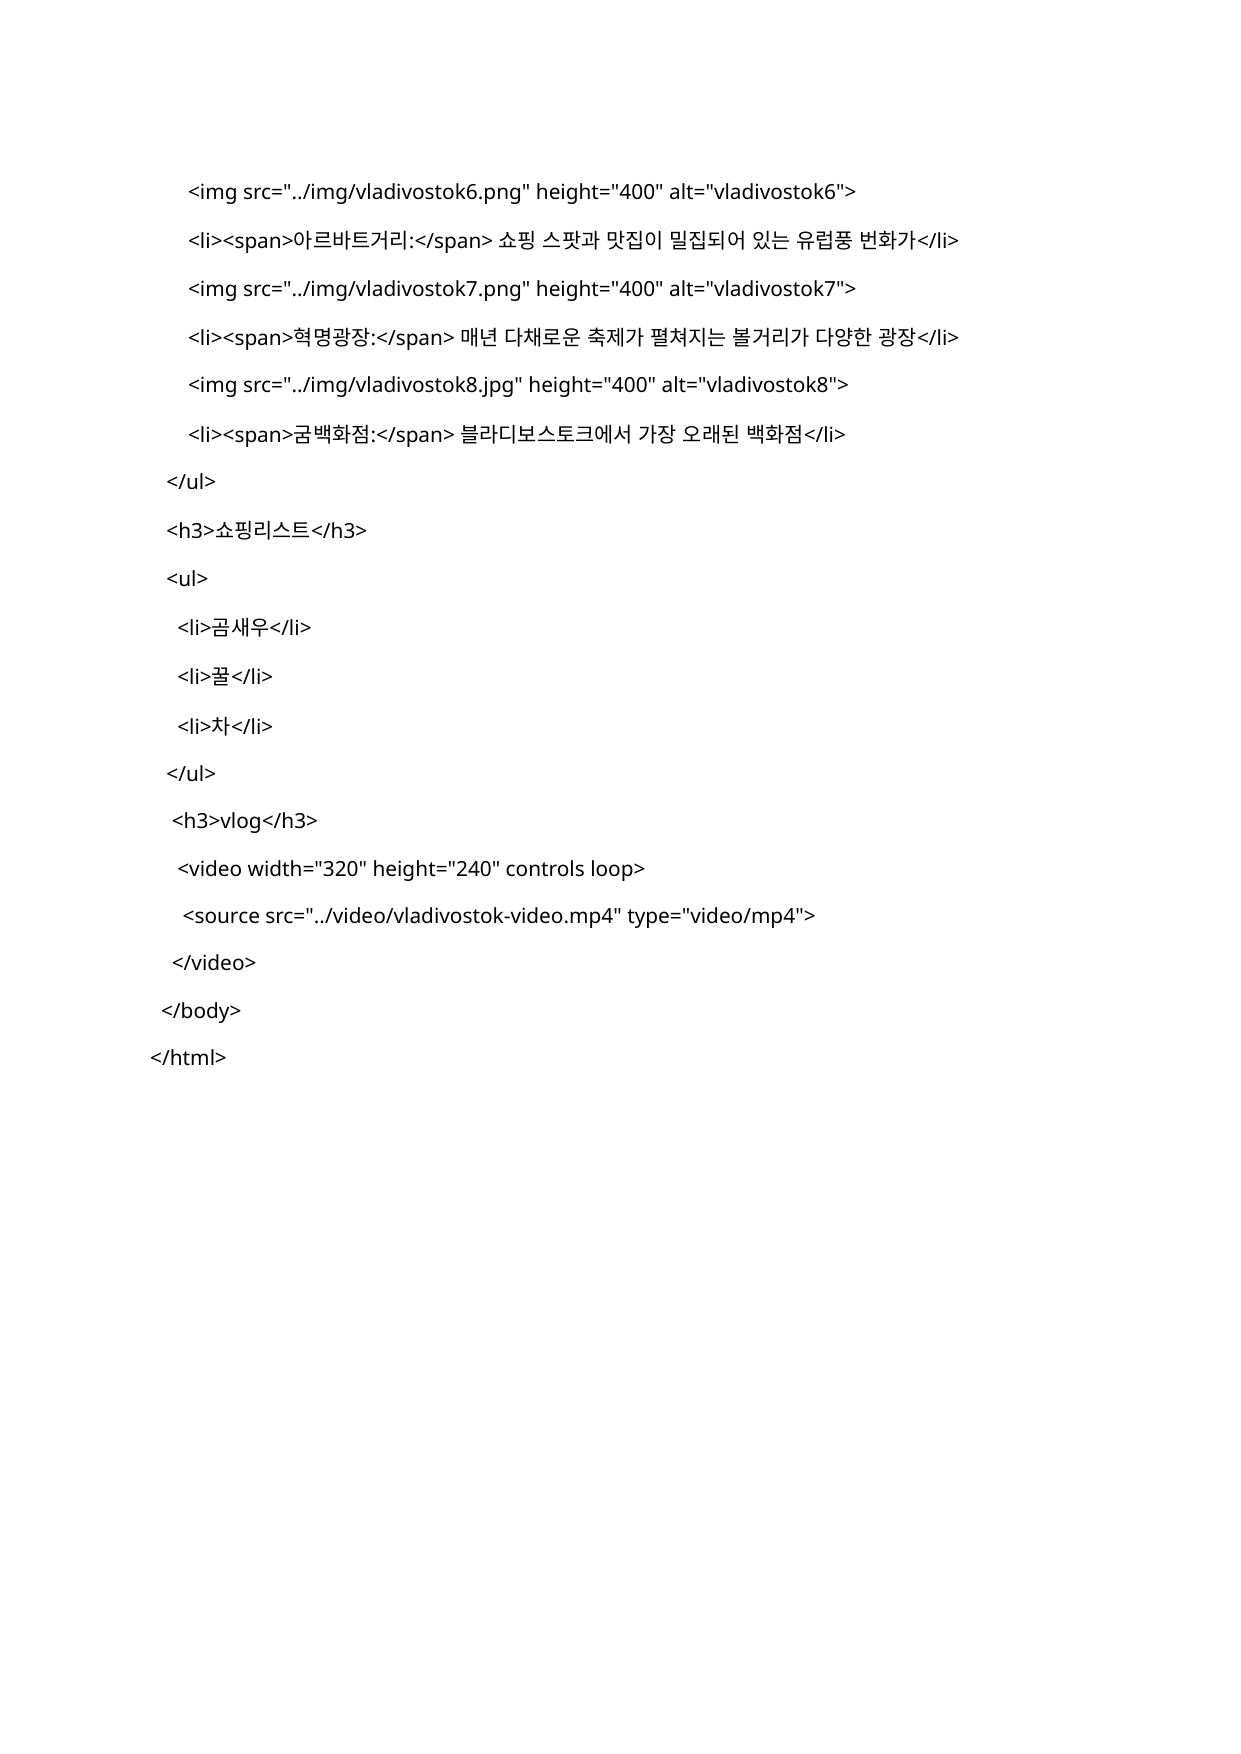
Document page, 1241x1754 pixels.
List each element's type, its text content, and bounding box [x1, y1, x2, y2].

text <li><span>아르바트거리:</span> 쇼핑 스팟과 맛집이 밀집되어 있는 유럽풍 번화가</li> [150, 224, 1090, 255]
text </body> [150, 996, 1090, 1024]
text <li><span>굼백화점:</span> 블라디보스토크에서 가장 오래된 백화점</li> [150, 418, 1090, 448]
text <li>차</li> [150, 710, 1090, 740]
text <h3>쇼핑리스트</h3> [150, 514, 1090, 545]
text <li><span>혁명광장:</span> 매년 다채로운 축제가 펼쳐지는 볼거리가 다양한 광장</li> [150, 321, 1090, 351]
text <img src="../img/vladivostok8.jpg" height="400" alt="vladivostok8"> [150, 371, 1090, 399]
text <video width="320" height="240" controls loop> [150, 854, 1090, 882]
text </html> [150, 1043, 1090, 1071]
text <h3>vlog</h3> [150, 807, 1090, 835]
text </ul> [150, 467, 1090, 496]
text <li>곰새우</li> [150, 611, 1090, 641]
text <li>꿀</li> [150, 661, 1090, 691]
text <img src="../img/vladivostok6.png" height="400" alt="vladivostok6"> [150, 177, 1090, 206]
text <ul> [150, 564, 1090, 592]
text </video> [150, 948, 1090, 977]
text <img src="../img/vladivostok7.png" height="400" alt="vladivostok7"> [150, 274, 1090, 302]
text </ul> [150, 759, 1090, 788]
text <source src="../video/vladivostok-video.mp4" type="video/mp4"> [150, 901, 1090, 929]
